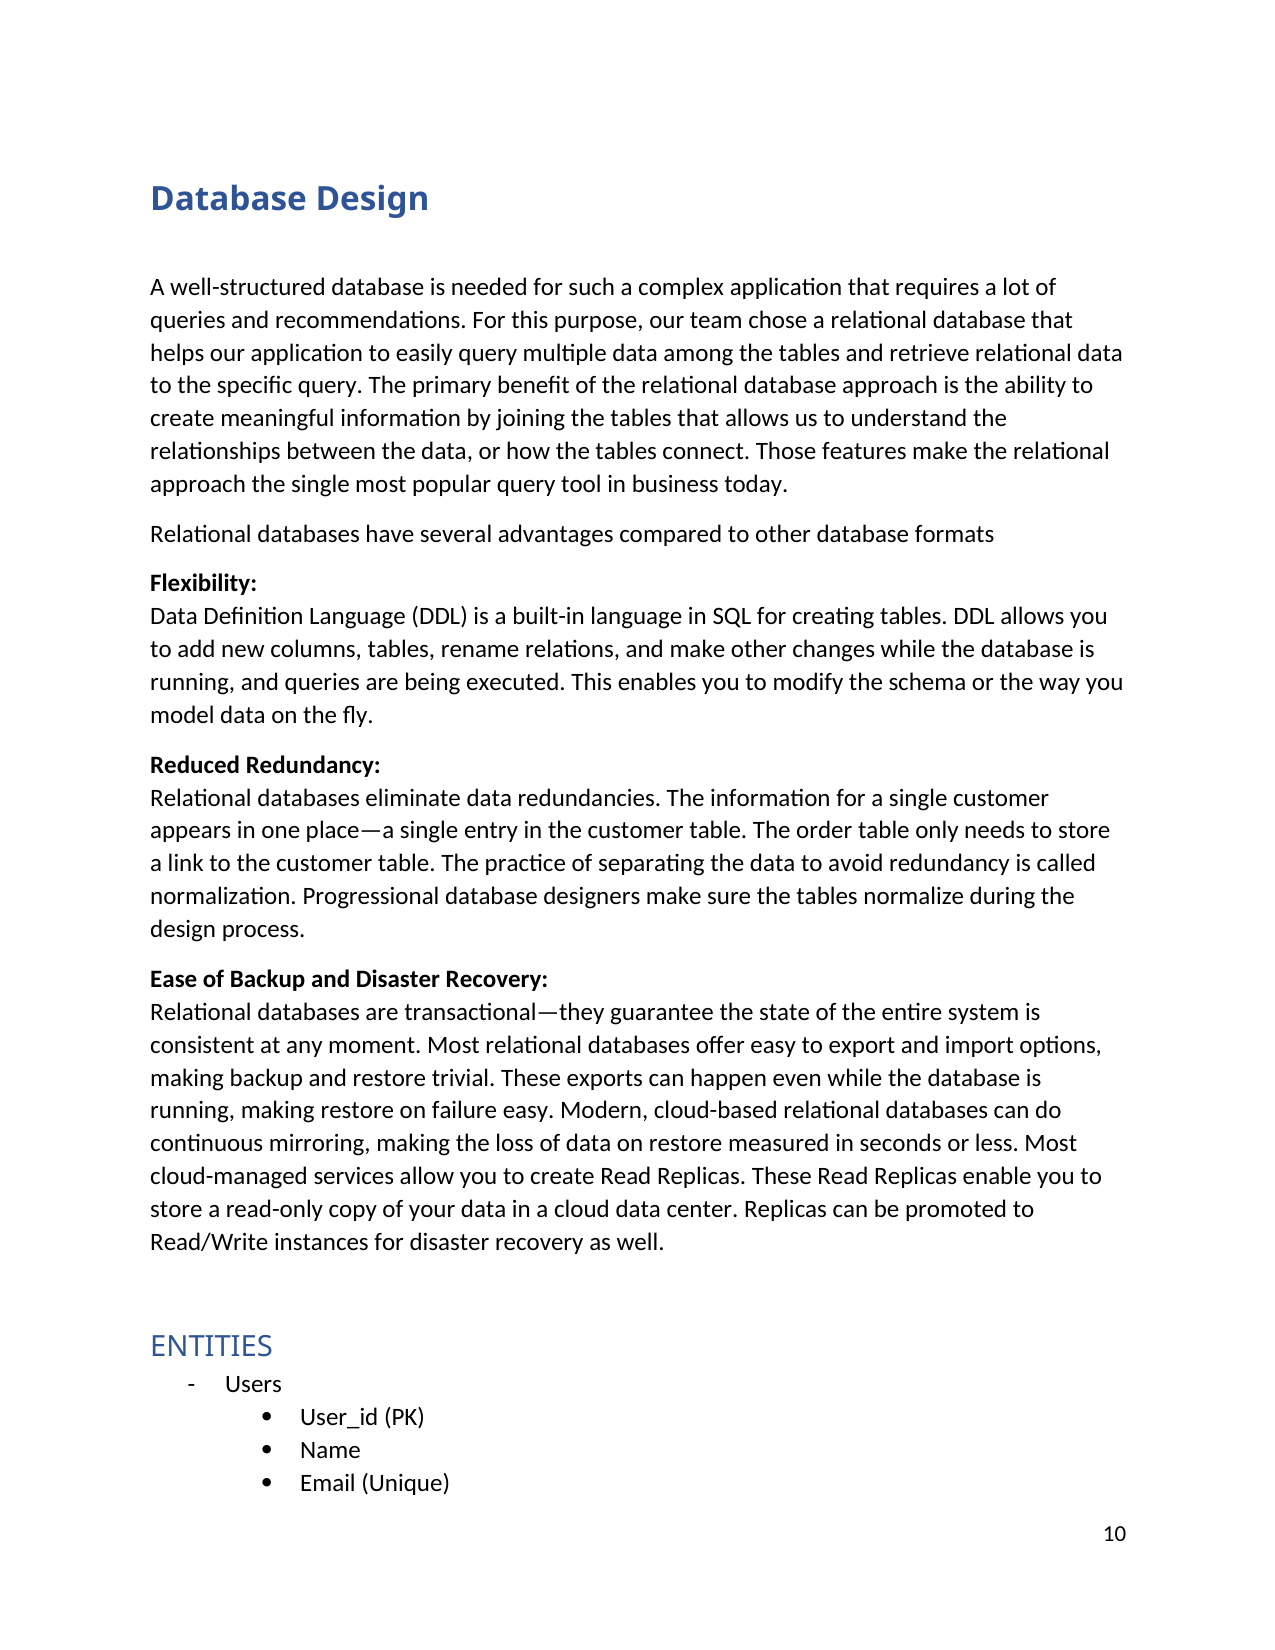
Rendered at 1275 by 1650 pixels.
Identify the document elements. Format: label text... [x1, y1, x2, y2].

subtitle Database Design [150, 175, 1125, 220]
subtitle ENTITIES [150, 1325, 1125, 1365]
text A well-structured database is needed for such a complex application that requires a lot of queries and recommendations. For this purpose, our team chose a relational database that helps our application to easily query multiple data among the tables and retrieve relational data to the specific query. The primary benefit of the relational database approach is the ability to create meaningful information by joining the tables that allows us to understand the relationships between the data, or how the tables connect. Those features make the relational approach the single most popular query tool in business today. [150, 271, 1125, 499]
text Flexibility: [150, 567, 1125, 598]
text Reduced Redundancy: [150, 749, 1125, 779]
text Relational databases have several advantages compared to other database formats [150, 518, 1125, 548]
text Relational databases eliminate data redundancies. The information for a single customer appears in one place—a single entry in the customer table. The order table only needs to store a link to the customer table. The practice of separating the data to avoid redundancy is called normalization. Progressional database designers make sure the tables normalize during the design process. [150, 782, 1125, 944]
text Data Definition Language (DDL) is a built-in language in SQL for creating tables. DDL allows you to add new columns, tables, rename relations, and make other changes while the database is running, and queries are being executed. This enables you to modify the schema or the way you model data on the fly. [150, 600, 1125, 730]
list Email (Unique) [262, 1467, 1125, 1497]
list User_id (PK) [262, 1401, 1125, 1432]
list Name [262, 1434, 1125, 1464]
text Ease of Backup and Disaster Recovery: Relational databases are transactional—they guarantee the state of the entire system is consistent at any moment. Most relational databases offer easy to export and import options, making backup and restore trivial. These exports can happen even while the database is running, making restore on failure easy. Modern, cloud-based relational databases can do continuous mirroring, making the loss of data on restore measured in seconds or less. Most cloud-managed services allow you to create Read Replicas. These Read Replicas enable you to store a read-only copy of your data in a cloud data center. Replicas can be promoted to Read/Write instances for disaster recovery as well. [150, 963, 1125, 1257]
list Users [187, 1368, 1125, 1399]
